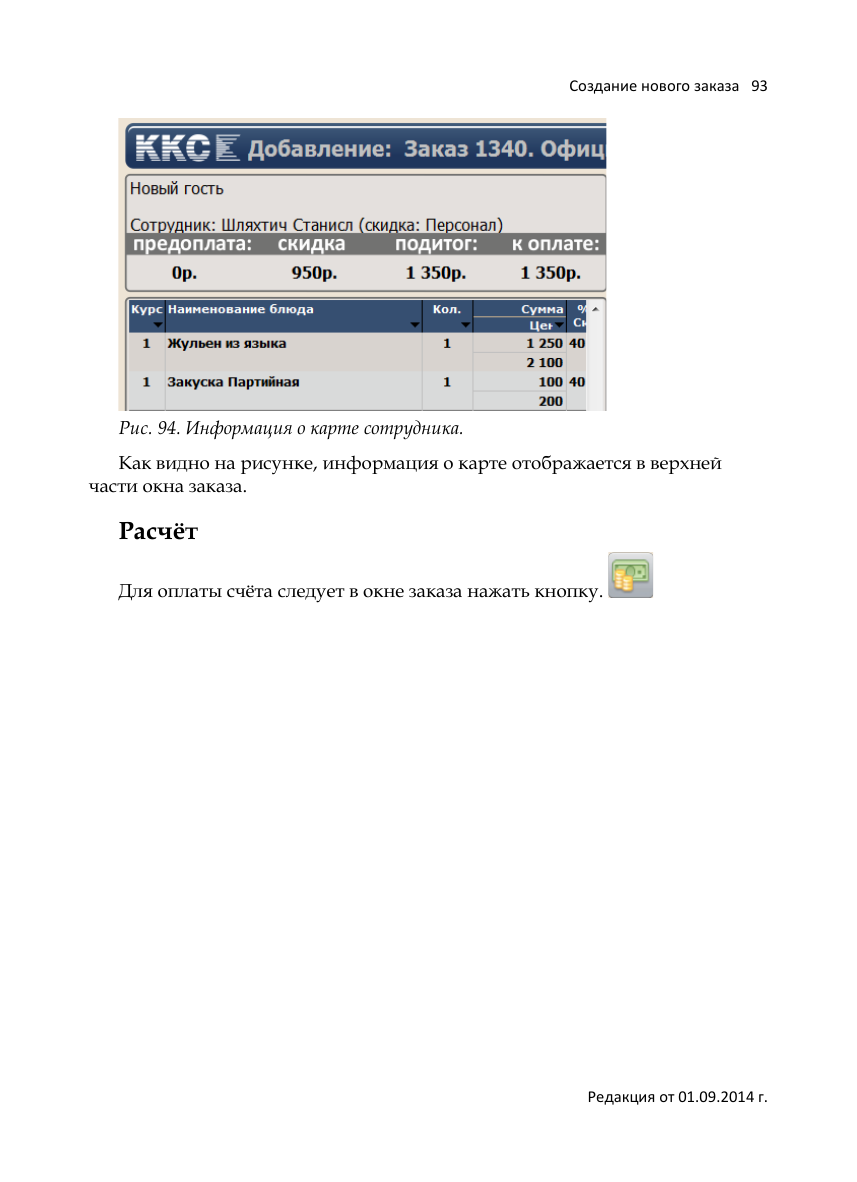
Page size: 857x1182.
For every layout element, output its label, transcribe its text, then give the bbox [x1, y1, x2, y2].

subtitle Расчёт [89, 516, 768, 546]
text Как видно на рисунке, информация о карте отображается в верхней части окна заказа. [89, 452, 768, 497]
text Для оплаты счёта следует в окне заказа нажать кнопку. [89, 552, 768, 603]
picture [118, 118, 607, 411]
picture [608, 552, 654, 598]
